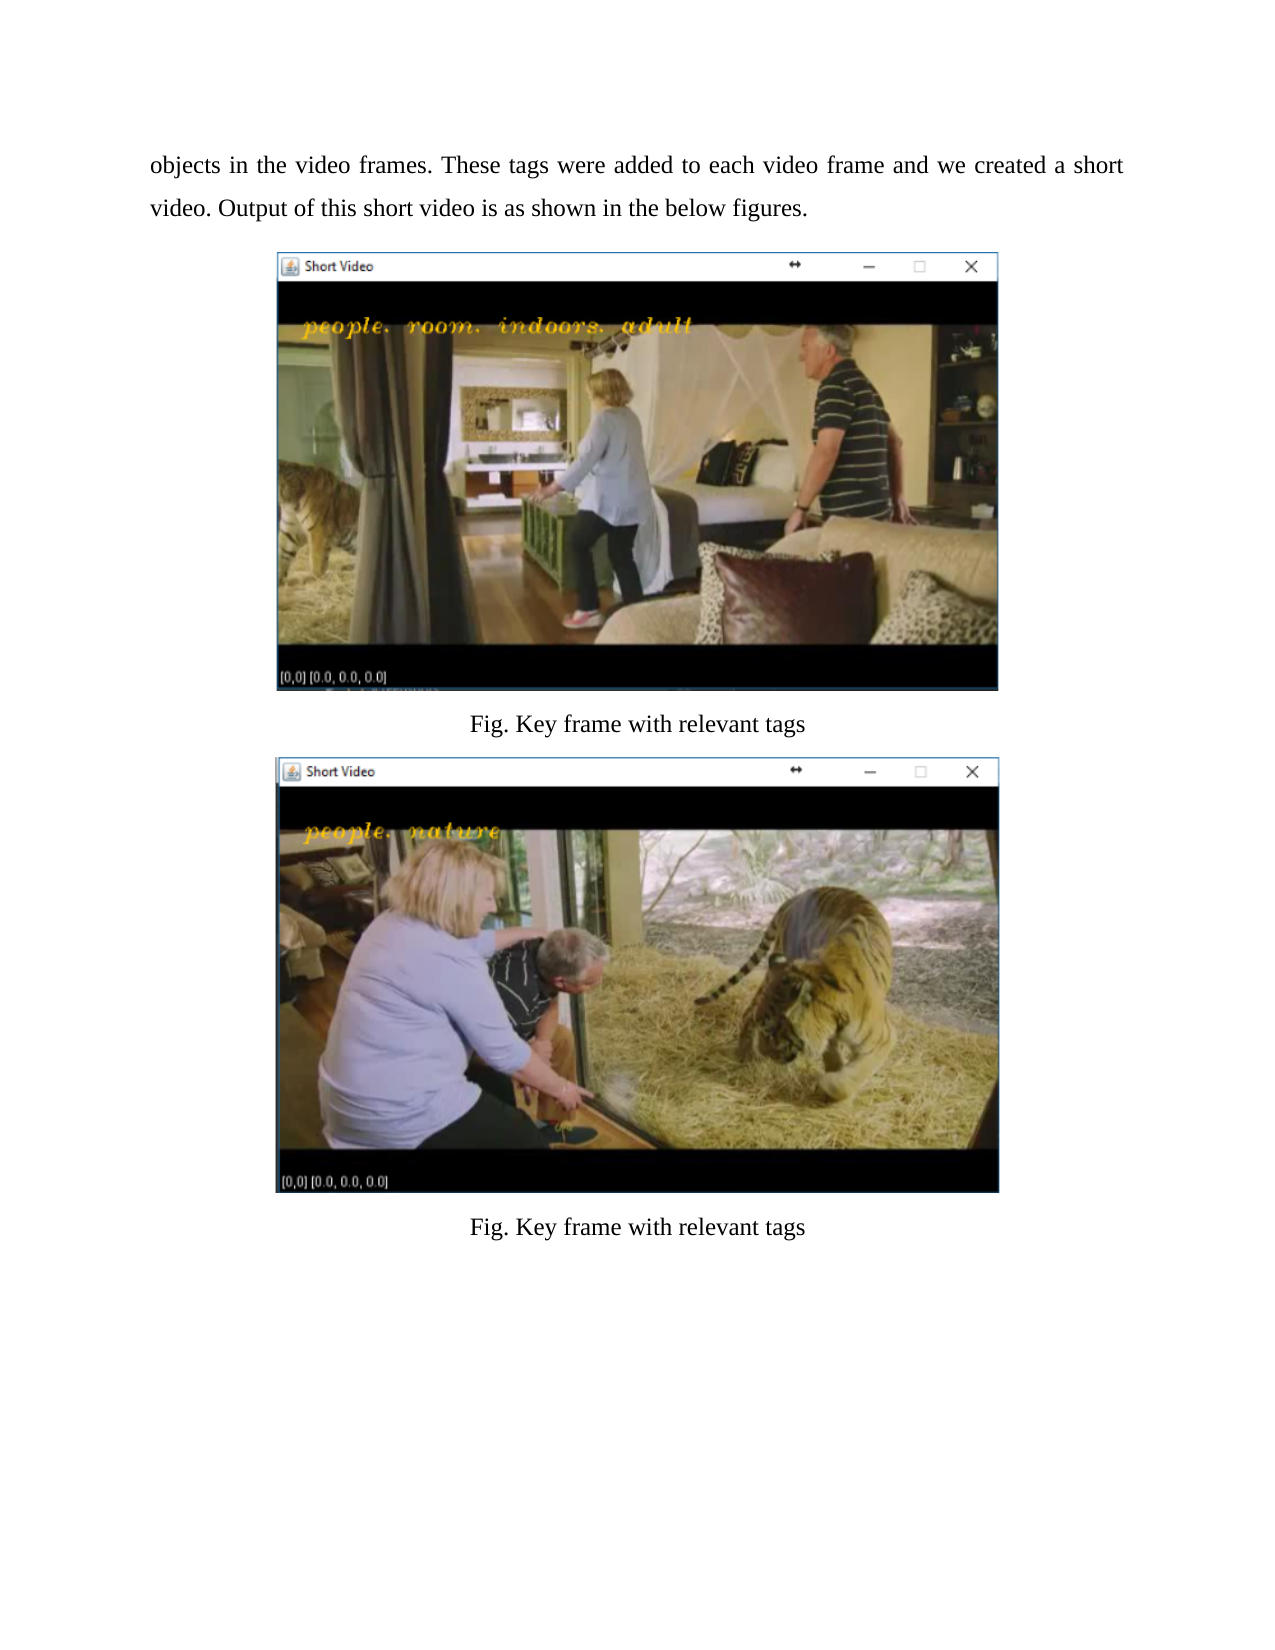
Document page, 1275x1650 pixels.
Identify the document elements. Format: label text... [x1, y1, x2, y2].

picture [276, 252, 999, 691]
text Fig. Key frame with relevant tags [150, 1212, 1125, 1241]
text Fig. Key frame with relevant tags [150, 709, 1125, 738]
picture [275, 757, 1000, 1193]
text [150, 150, 1125, 222]
